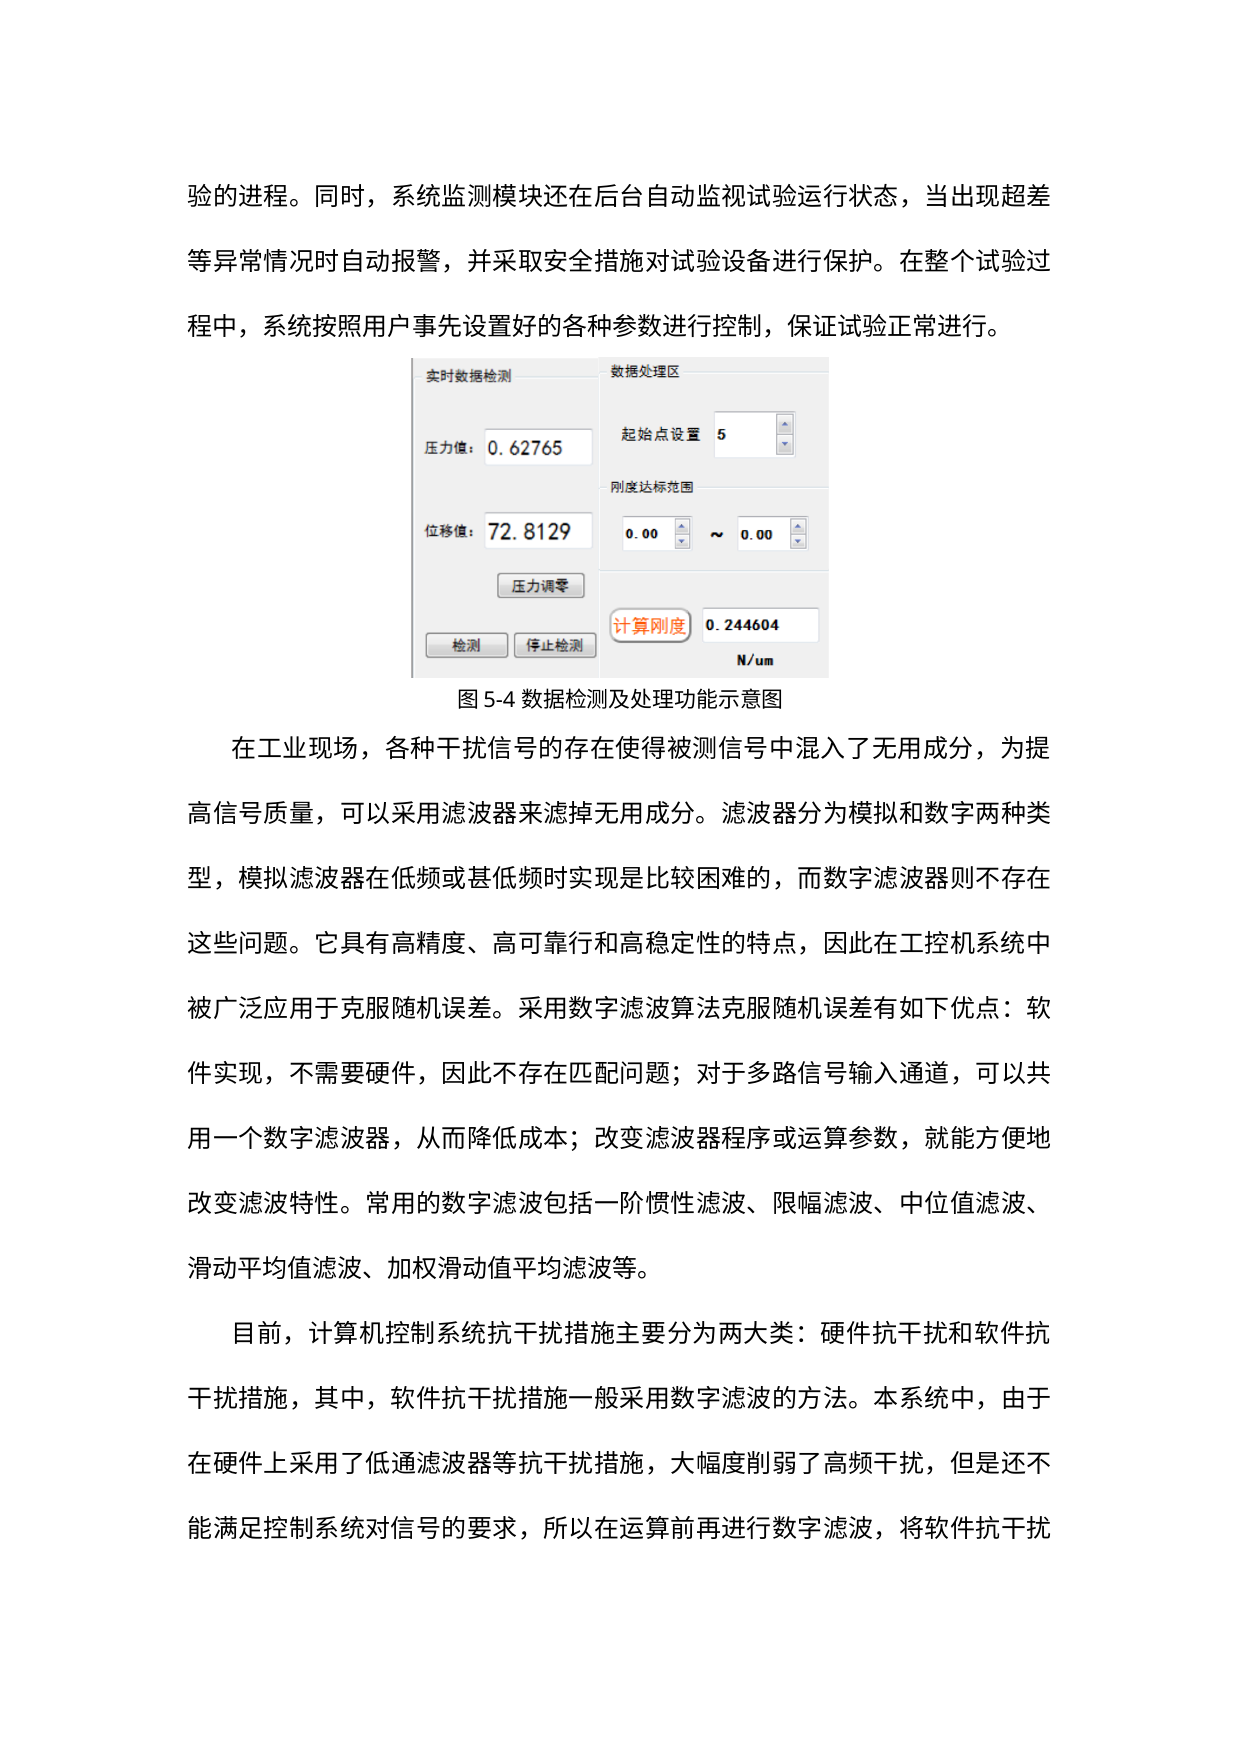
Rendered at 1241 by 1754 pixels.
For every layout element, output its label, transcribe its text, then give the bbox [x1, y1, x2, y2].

text 图5-4 数据检测及处理功能示意图 [187, 682, 1053, 714]
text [187, 1299, 1053, 1559]
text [187, 162, 1053, 357]
picture [411, 357, 829, 678]
text 在工业现场，各种干扰信号的存在使得被测信号中混入了无用成分，为提高信号质量，可以采用滤波器来滤掉无用成分。滤波器分为模拟和数字两种类型，模拟滤波器在低频或甚低频时实现是比较困难的，而数字滤波器则不存在这些问题。它具有高精度、高可靠行和高稳定性的特点，因此在工控机系统中被广泛应用于克服随机误差。采用数字滤波算法克服随机误差有如下优点：软件实现，不需要硬件，因此不存在匹配问题；对于多路信号输入通道，可以共用一个数字滤波器，从而降低成本；改变滤波器程序或运算参数，就能方便地改变滤波特性。常用的数字滤波包括一阶惯性滤波、限幅滤波、中位值滤波、滑动平均值滤波、加权滑动值平均滤波等。 [187, 714, 1053, 1299]
